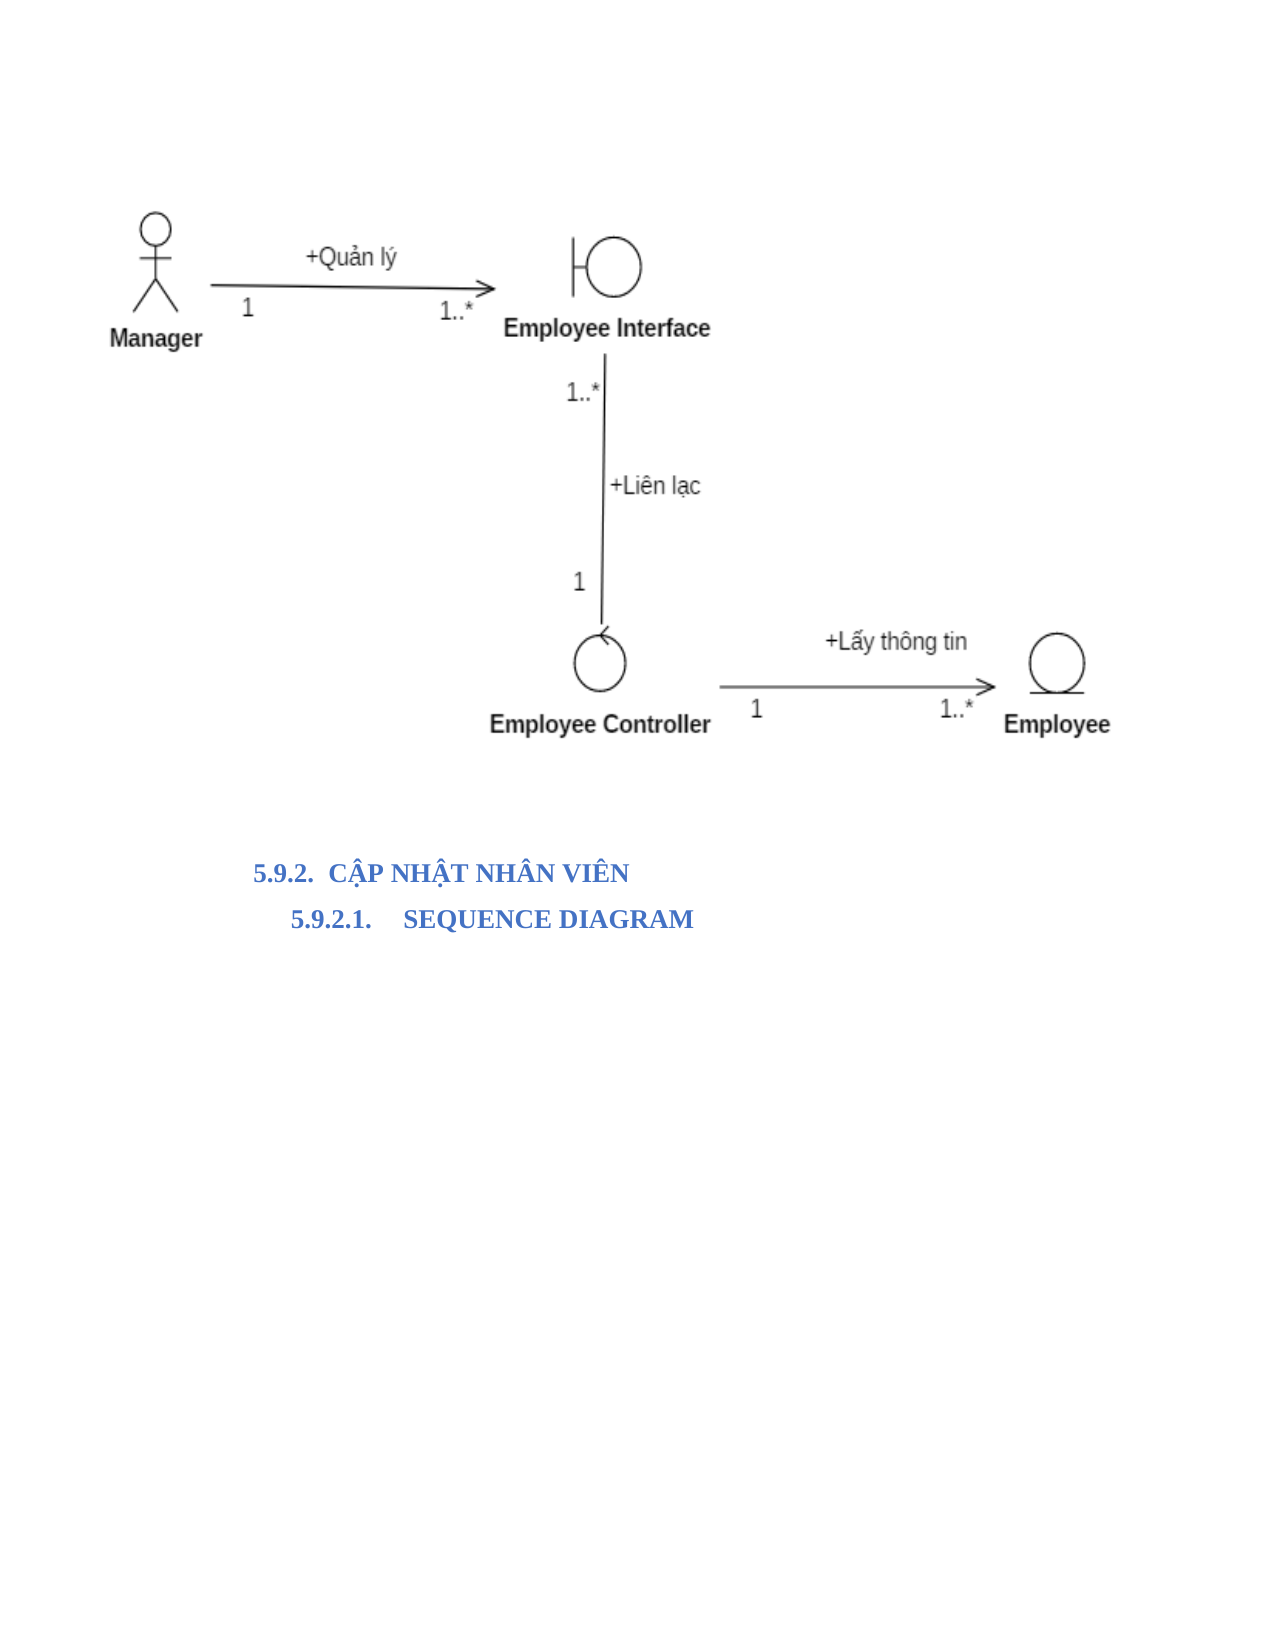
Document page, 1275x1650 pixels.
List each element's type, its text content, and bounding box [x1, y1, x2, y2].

list CẬP NHẬT NHÂN VIÊN [253, 857, 1106, 888]
picture [93, 150, 1183, 833]
list SEQUENCE DIAGRAM [291, 903, 1106, 934]
